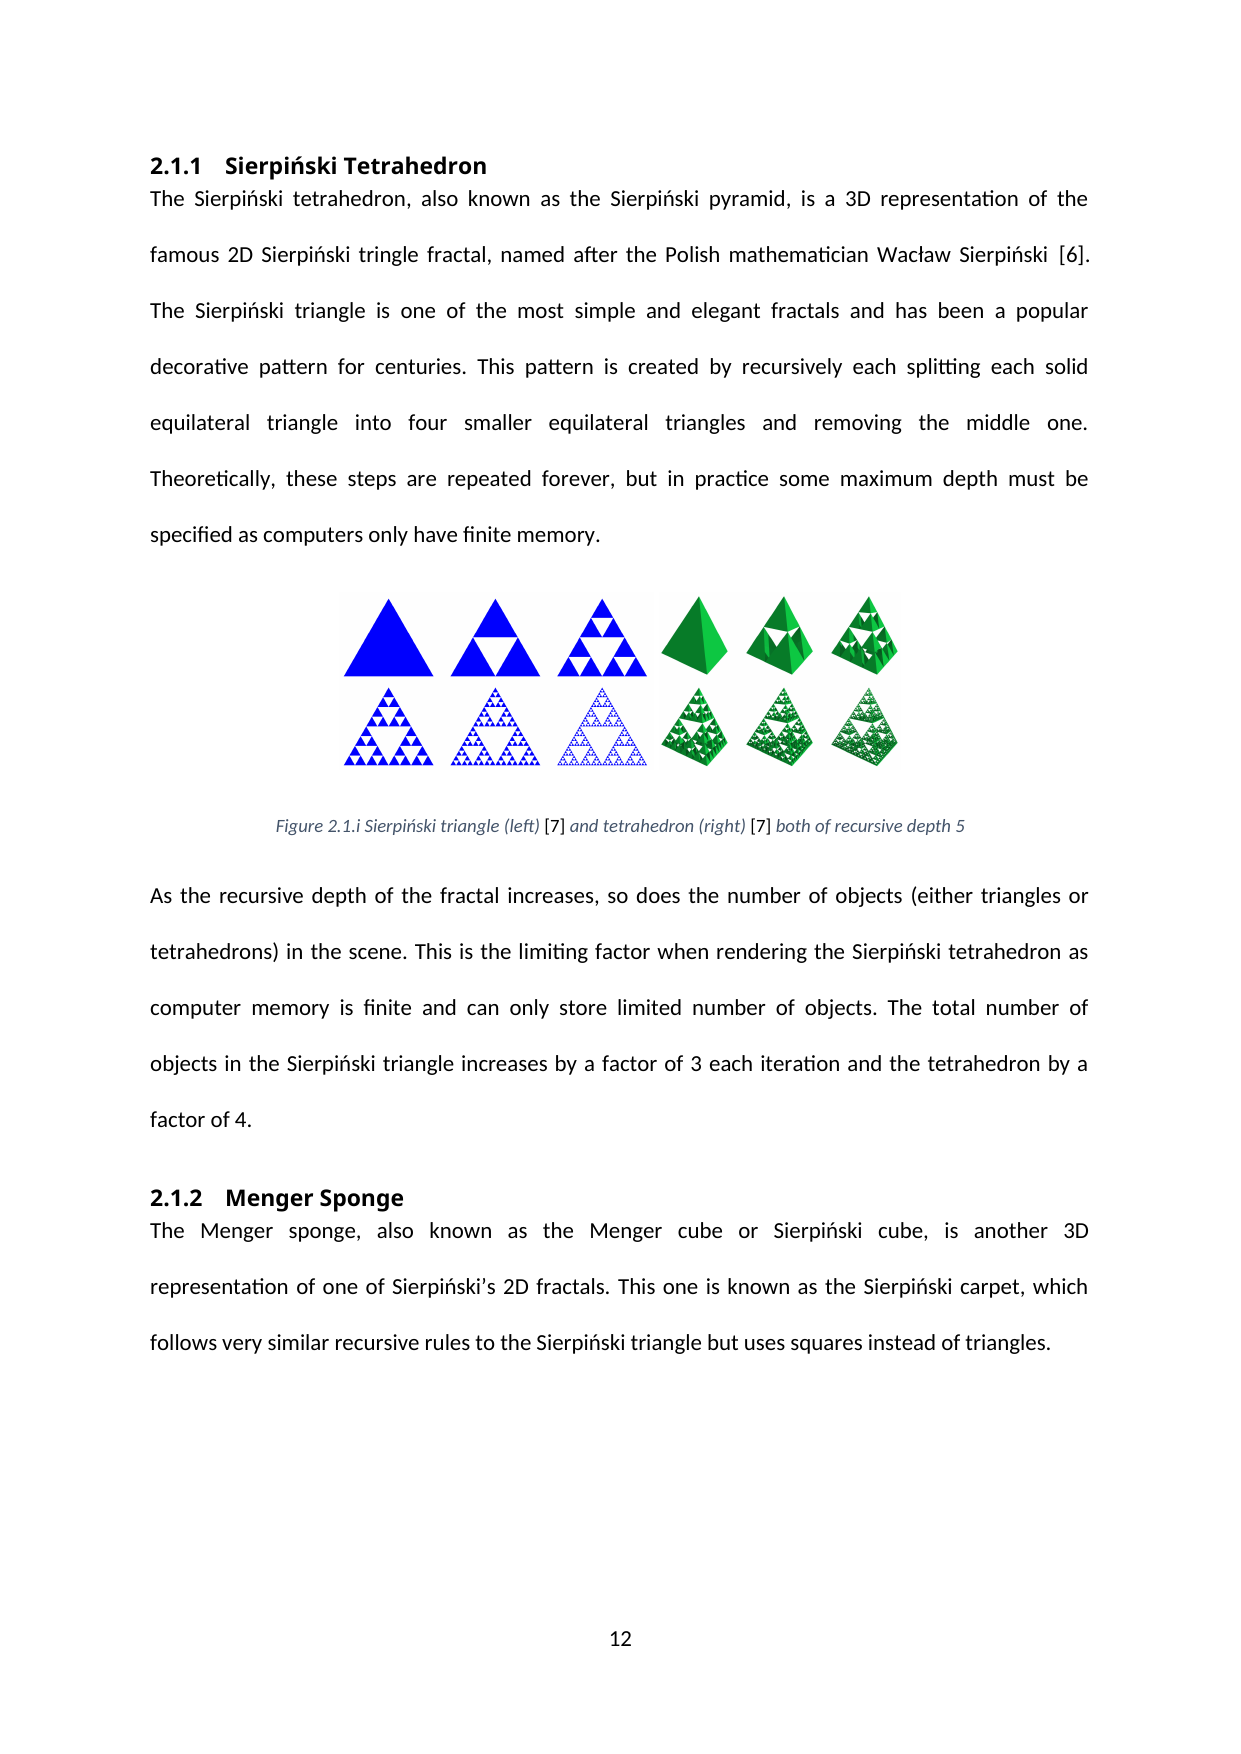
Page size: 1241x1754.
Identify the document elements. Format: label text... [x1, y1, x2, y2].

subtitle Sierpiński Tetrahedron [150, 150, 1090, 181]
picture [658, 592, 902, 770]
picture [338, 592, 654, 770]
subtitle Menger Sponge [150, 1182, 1090, 1213]
text As the recursive depth of the fractal increases, so does the number of objects (either triangles or tetrahedrons) in the scene. This is the limiting factor when rendering the Sierpiński tetrahedron as computer memory is finite and can only store limited number of objects. The total number of objects in the Sierpiński triangle increases by a factor of 3 each iteration and the tetrahedron by a factor of 4. [150, 881, 1090, 1133]
text Figure 2.1.i Sierpiński triangle (left) and tetrahedron (right) both of recursive depth 5 [150, 814, 1090, 837]
text The Sierpiński tetrahedron, also known as the Sierpiński pyramid, is a 3D representation of the famous 2D Sierpiński tringle fractal, named after the Polish mathematician Wacław Sierpiński . The Sierpiński triangle is one of the most simple and elegant fractals and has been a popular decorative pattern for centuries. This pattern is created by recursively each splitting each solid equilateral triangle into four smaller equilateral triangles and removing the middle one. Theoretically, these steps are repeated forever, but in practice some maximum depth must be specified as computers only have finite memory. [150, 184, 1090, 548]
text The Menger sponge, also known as the Menger cube or Sierpiński cube, is another 3D representation of one of Sierpiński’s 2D fractals. This one is known as the Sierpiński carpet, which follows very similar recursive rules to the Sierpiński triangle but uses squares instead of triangles. [150, 1216, 1090, 1356]
